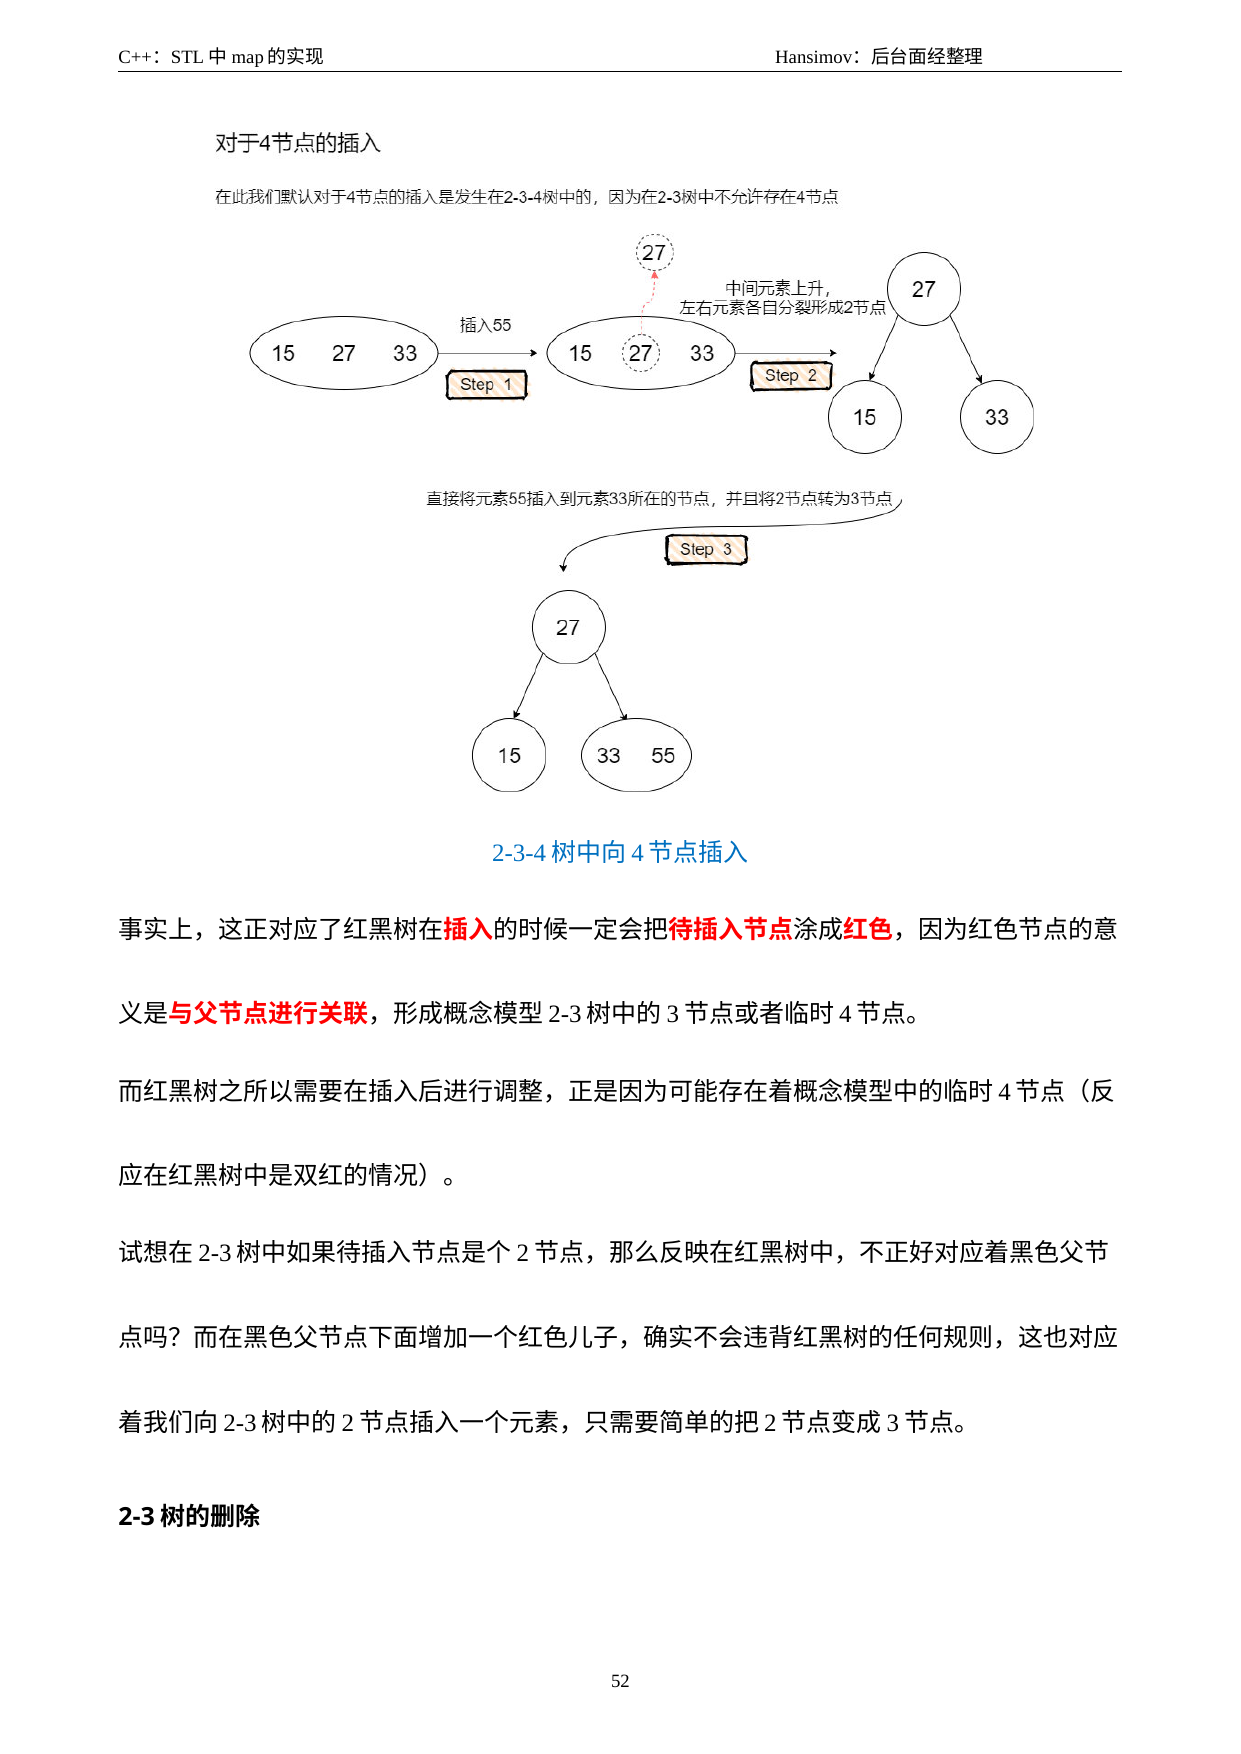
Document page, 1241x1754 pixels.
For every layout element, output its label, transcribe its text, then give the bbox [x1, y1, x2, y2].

picture [206, 130, 1034, 792]
text 而红黑树之所以需要在插入后进行调整，正是因为可能存在着概念模型中的临时4节点（反应在红黑树中是双红的情况）。 [118, 1055, 1122, 1208]
text 事实上，这正对应了红黑树在插入的时候一定会把待插入节点涂成红色，因为红色节点的意义是与父节点进行关联，形成概念模型2-3树中的3节点或者临时4节点。 [118, 893, 1122, 1046]
text 2-3-4树中向4节点插入 [118, 816, 1122, 884]
subtitle 2-3树的删除 [118, 1481, 1097, 1549]
text 试想在2-3树中如果待插入节点是个2节点，那么反映在红黑树中，不正好对应着黑色父节点吗？而在黑色父节点下面增加一个红色儿子，确实不会违背红黑树的任何规则，这也对应着我们向2-3树中的2节点插入一个元素，只需要简单的把2节点变成3节点。 [118, 1217, 1122, 1455]
